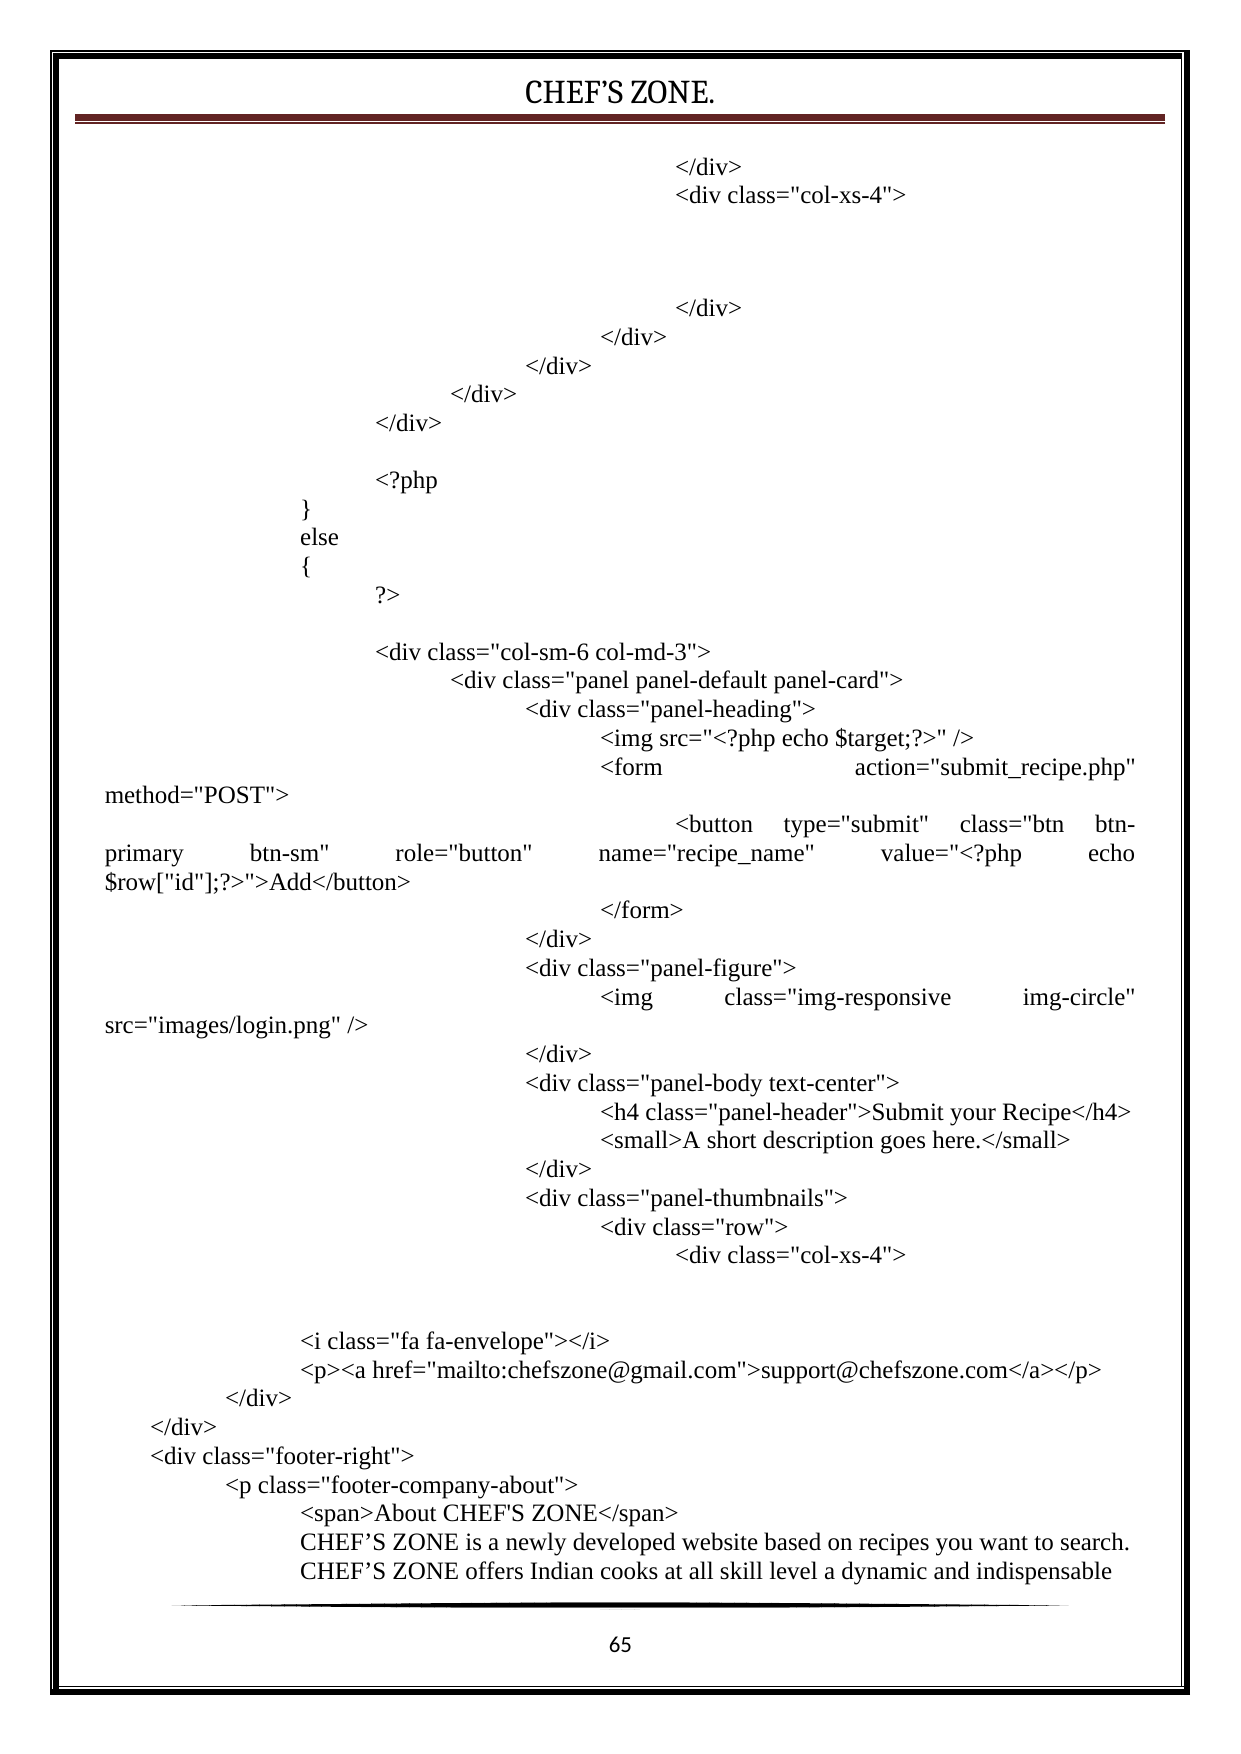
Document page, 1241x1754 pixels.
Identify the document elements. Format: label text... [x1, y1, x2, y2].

text <i class="fa fa-envelope"></i> [104, 1326, 1165, 1355]
text <p class="footer-company-about"> [104, 1470, 1165, 1498]
text </form> [104, 896, 1136, 924]
text <div class="col-sm-6 col-md-3"> [104, 637, 1136, 666]
text </div> [104, 322, 1136, 351]
text </div> [104, 1412, 1165, 1441]
text </div> [104, 924, 1136, 953]
text ?> [104, 580, 1136, 609]
text <div class="panel-thumbnails"> [104, 1183, 1136, 1212]
text <div class="panel-figure"> [104, 953, 1136, 982]
text <p><a href="mailto:chefszone@gmail.com">support@chefszone.com</a></p> [104, 1355, 1165, 1383]
text </div> [104, 293, 1136, 322]
picture [171, 1601, 1069, 1610]
text <img src="<?php echo $target;?>" /> [104, 723, 1136, 752]
text </div> [104, 408, 1136, 437]
text <div class="col-xs-4"> [104, 1241, 1136, 1269]
text { [104, 551, 1136, 580]
text <div class="panel-body text-center"> [104, 1068, 1136, 1097]
text <h4 class="panel-header">Submit your Recipe</h4> [104, 1097, 1136, 1126]
text </div> [104, 1039, 1136, 1068]
text </div> [104, 1383, 1165, 1412]
text <img class="img-responsive img-circle" src="images/login.png" /> [104, 982, 1136, 1039]
text <div class="footer-right"> [104, 1441, 1165, 1470]
text CHEF’S ZONE is a newly developed website based on recipes you want to search. [104, 1527, 1165, 1556]
text <div class="row"> [104, 1212, 1136, 1241]
text </div> [104, 379, 1136, 408]
text <small>A short description goes here.</small> [104, 1126, 1136, 1154]
text CHEF’S ZONE offers Indian cooks at all skill level a dynamic and indispensable [104, 1556, 1165, 1585]
text <button type="submit" class="btn btn-primary btn-sm" role="button" name="recipe_name" value="<?php echo $row["id"];?>">Add</button> [104, 809, 1136, 896]
text <form action="submit_recipe.php" method="POST"> [104, 752, 1136, 809]
text </div> [104, 152, 1136, 180]
text else [104, 522, 1136, 551]
text <div class="col-xs-4"> [104, 180, 1136, 209]
text <span>About CHEF'S ZONE</span> [104, 1498, 1165, 1527]
text </div> [104, 1154, 1136, 1183]
text </div> [104, 351, 1136, 379]
text <?php [104, 465, 1136, 494]
text } [104, 494, 1136, 522]
text <div class="panel panel-default panel-card"> [104, 666, 1136, 694]
text <div class="panel-heading"> [104, 694, 1136, 723]
